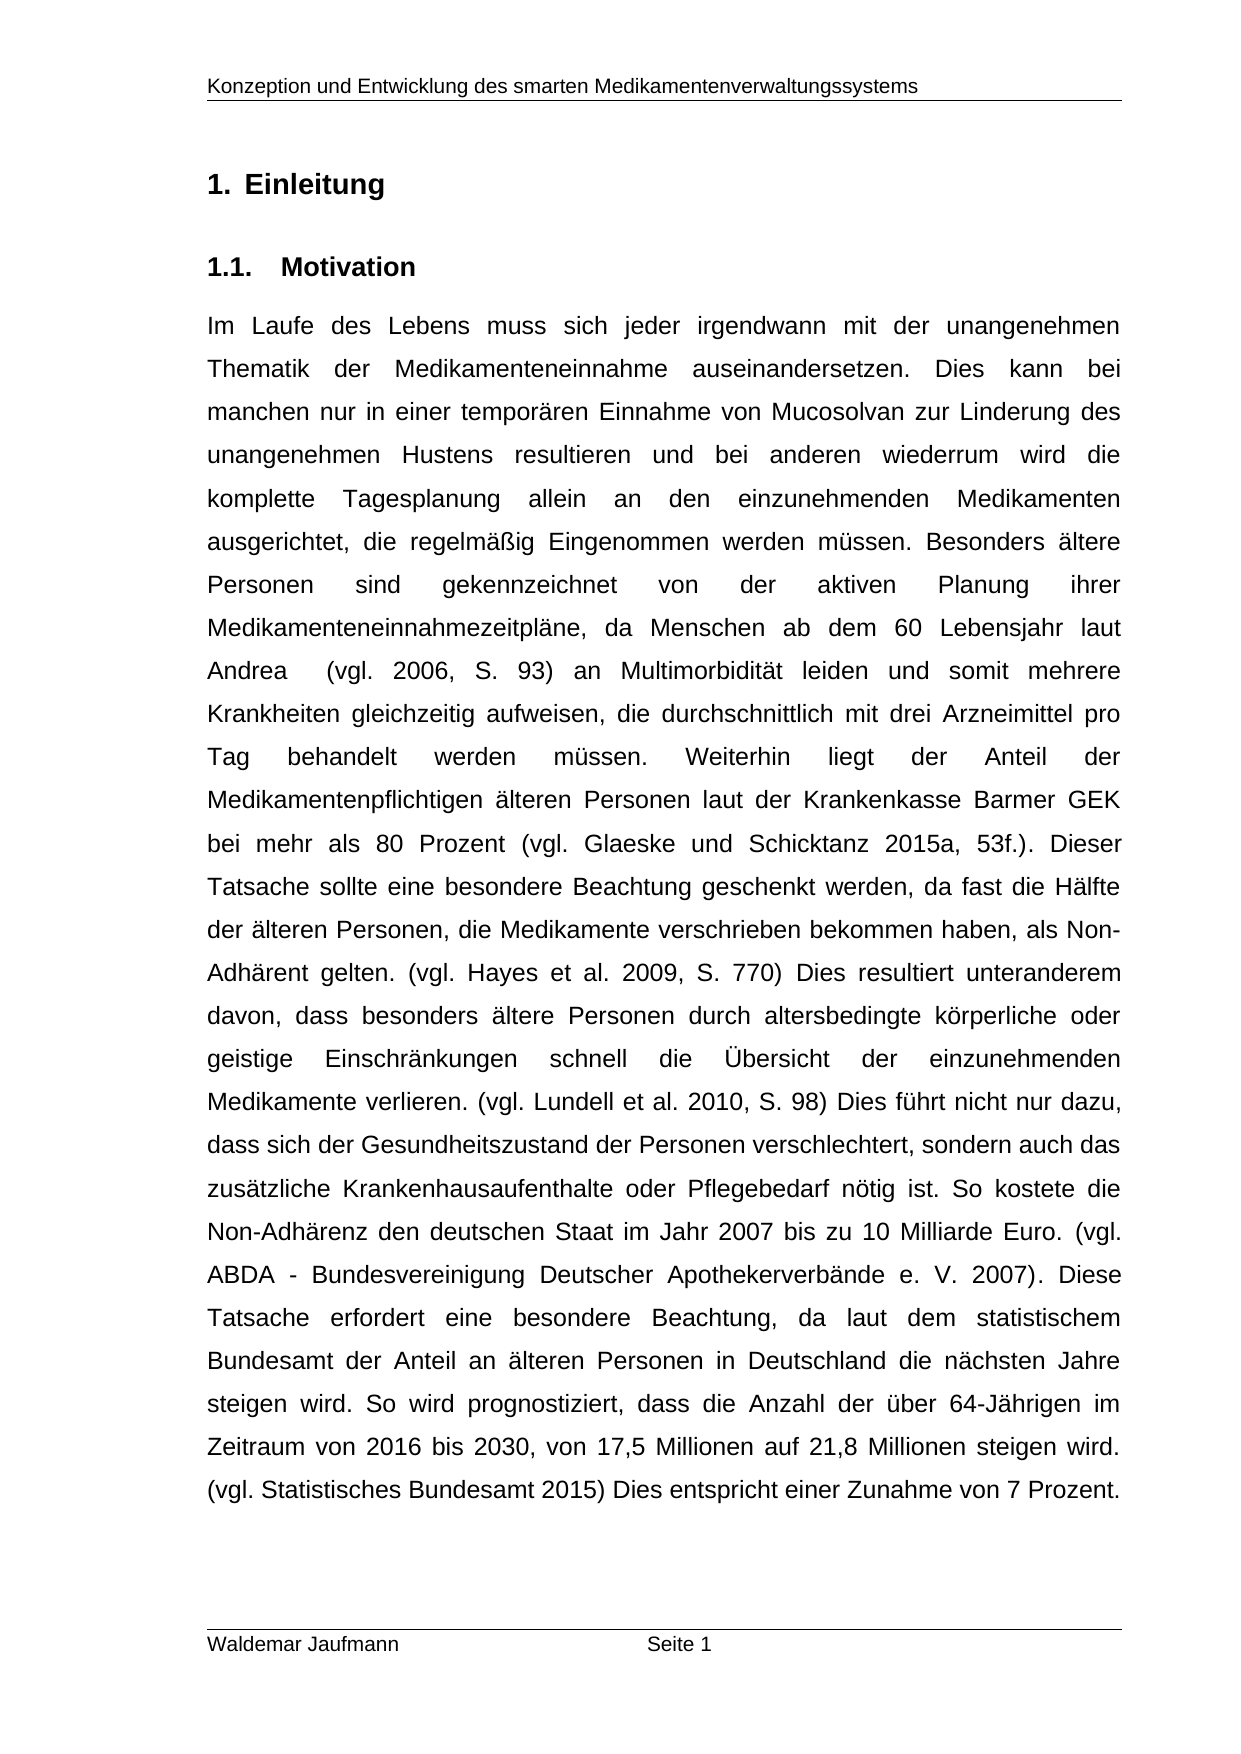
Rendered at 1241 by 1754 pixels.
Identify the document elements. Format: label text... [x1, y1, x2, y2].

subtitle Motivation [207, 251, 1122, 282]
text Im Laufe des Lebens muss sich jeder irgendwann mit der unangenehmen Thematik der Medikamenteneinnahme auseinandersetzen. Dies kann bei manchen nur in einer temporären Einnahme von Mucosolvan zur Linderung des unangenehmen Hustens resultieren und bei anderen wiederrum wird die komplette Tagesplanung allein an den einzunehmenden Medikamenten ausgerichtet, die regelmäßig Eingenommen werden müssen. Besonders ältere Personen sind gekennzeichnet von der aktiven Planung ihrer Medikamenteneinnahmezeitpläne, da Menschen ab dem 60 Lebensjahr laut Andrea (vgl. 2006, S. 93) an Multimorbidität leiden und somit mehrere Krankheiten gleichzeitig aufweisen, die durchschnittlich mit drei Arzneimittel pro Tag behandelt werden müssen. Weiterhin liegt der Anteil der Medikamentenpflichtigen älteren Personen laut der Krankenkasse Barmer GEK bei mehr als 80 Prozent (vgl. Glaeske und Schicktanz 2015a, 53f.). Dieser Tatsache sollte eine besondere Beachtung geschenkt werden, da fast die Hälfte der älteren Personen, die Medikamente verschrieben bekommen haben, als Non-Adhärent gelten. (vgl. Hayes et al. 2009, S. 770) Dies resultiert unteranderem davon, dass besonders ältere Personen durch altersbedingte körperliche oder geistige Einschränkungen schnell die Übersicht der einzunehmenden Medikamente verlieren. (vgl. Lundell et al. 2010, S. 98) Dies führt nicht nur dazu, dass sich der Gesundheitszustand der Personen verschlechtert, sondern auch das zusätzliche Krankenhausaufenthalte oder Pflegebedarf nötig ist. So kostete die Non-Adhärenz den deutschen Staat im Jahr 2007 bis zu 10 Milliarde Euro. (vgl. ABDA - Bundesvereinigung Deutscher Apothekerverbände e. V. 2007). Diese Tatsache erfordert eine besondere Beachtung, da laut dem statistischem Bundesamt der Anteil an älteren Personen in Deutschland die nächsten Jahre steigen wird. So wird prognostiziert, dass die Anzahl der über 64-Jährigen im Zeitraum von 2016 bis 2030, von 17,5 Millionen auf 21,8 Millionen steigen wird. (vgl. Statistisches Bundesamt 2015) Dies entspricht einer Zunahme von 7 Prozent. [207, 311, 1122, 1504]
subtitle Einleitung [207, 168, 1122, 201]
